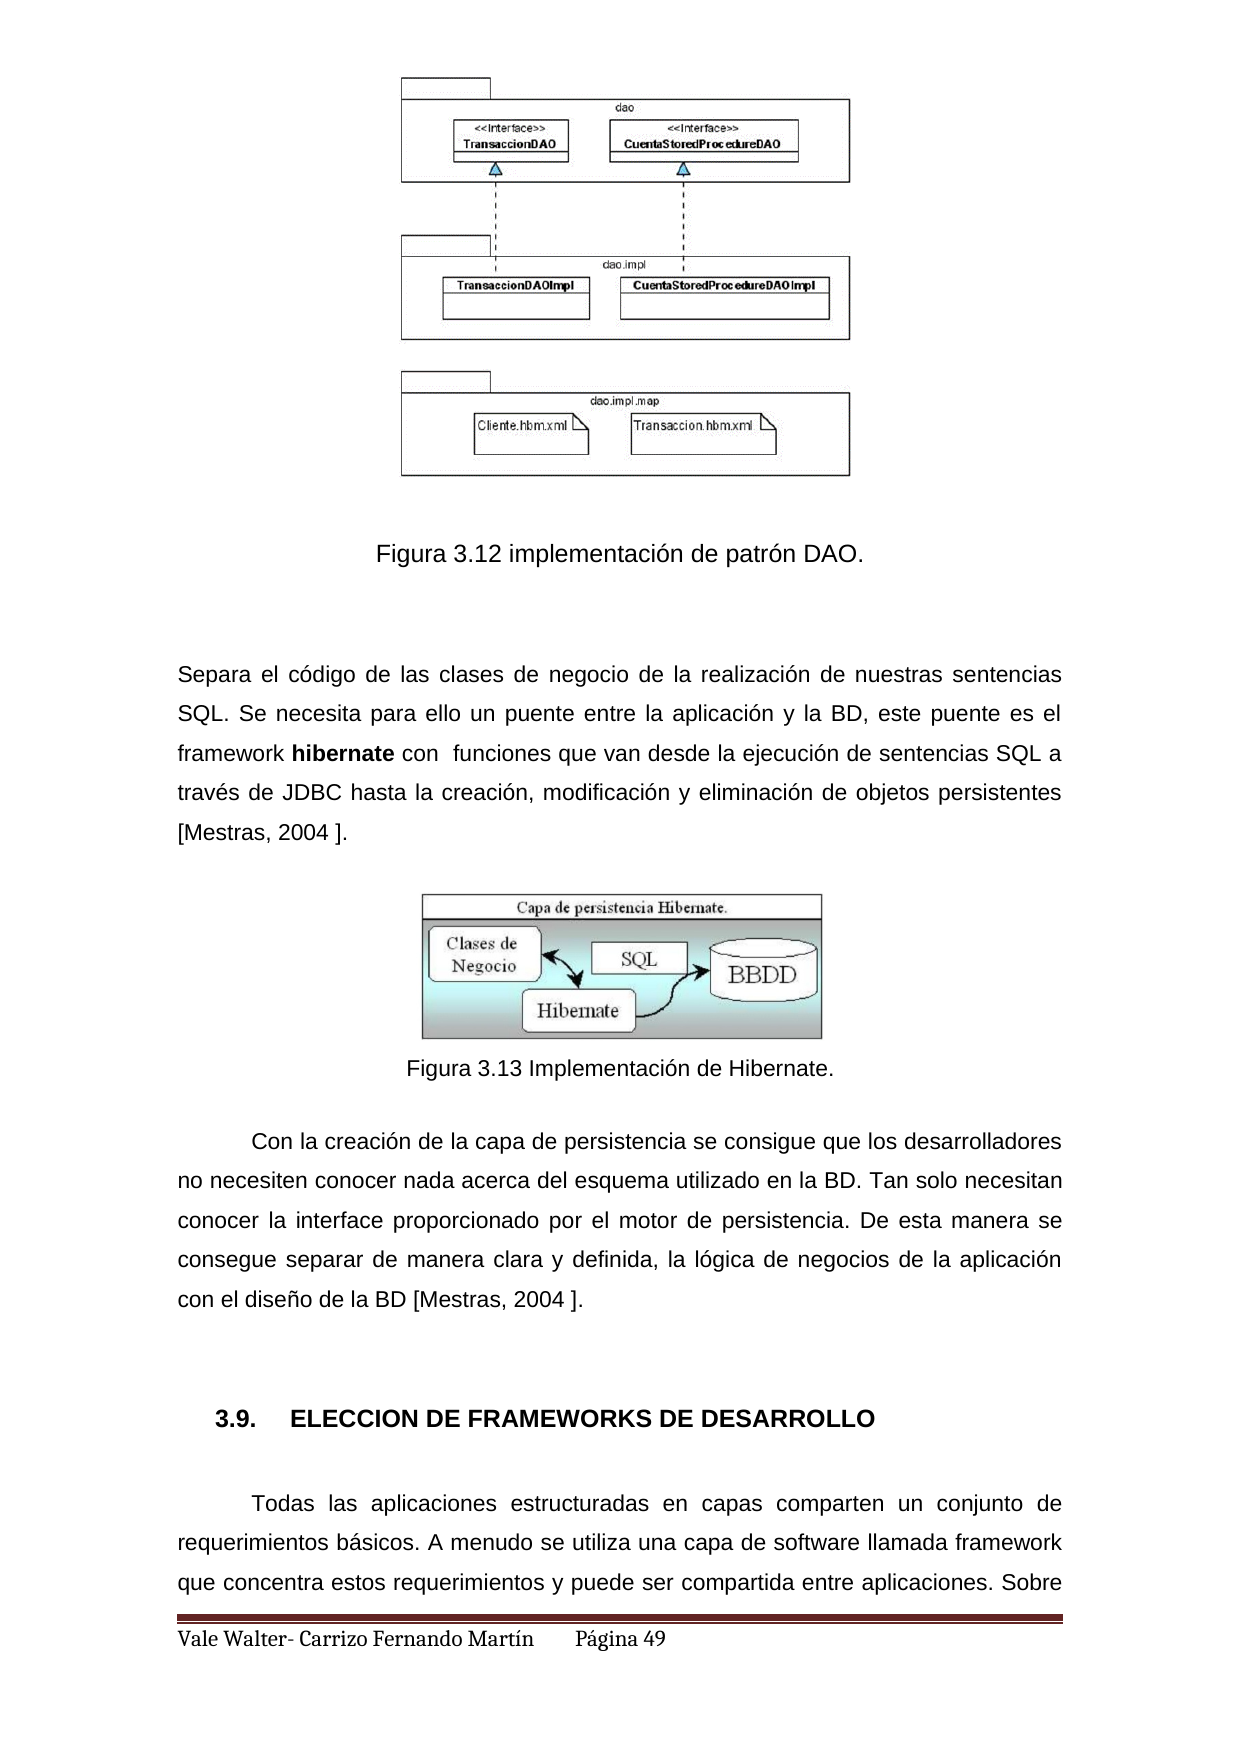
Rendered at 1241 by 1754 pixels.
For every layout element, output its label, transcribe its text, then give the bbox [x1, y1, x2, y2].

picture [415, 892, 825, 1041]
text Con la creación de la capa de persistencia se consigue que los desarrolladores no necesiten conocer nada acerca del esquema utilizado en la BD. Tan solo necesitan conocer la interface proporcionado por el motor de persistencia. De esta manera se consegue separar de manera clara y definida, la lógica de negocios de la aplicación con el diseño de la BD [Mestras, 2004 ]. [177, 1128, 1063, 1312]
picture [360, 59, 881, 491]
text Figura 3.13 Implementación de Hibernate. [177, 1054, 1063, 1081]
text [177, 1489, 1063, 1595]
list ELECCION DE FRAMEWORKS DE DESARROLLO [215, 1404, 1063, 1433]
text Separa el código de las clases de negocio de la realización de nuestras sentencias SQL. Se necesita para ello un puente entre la aplicación y la BD, este puente es el framework hibernate con funciones que van desde la ejecución de sentencias SQL a través de JDBC hasta la creación, modificación y eliminación de objetos persistentes [Mestras, 2004 ]. [177, 661, 1063, 845]
text Figura 3.12 implementación de patrón DAO. [177, 538, 1063, 567]
